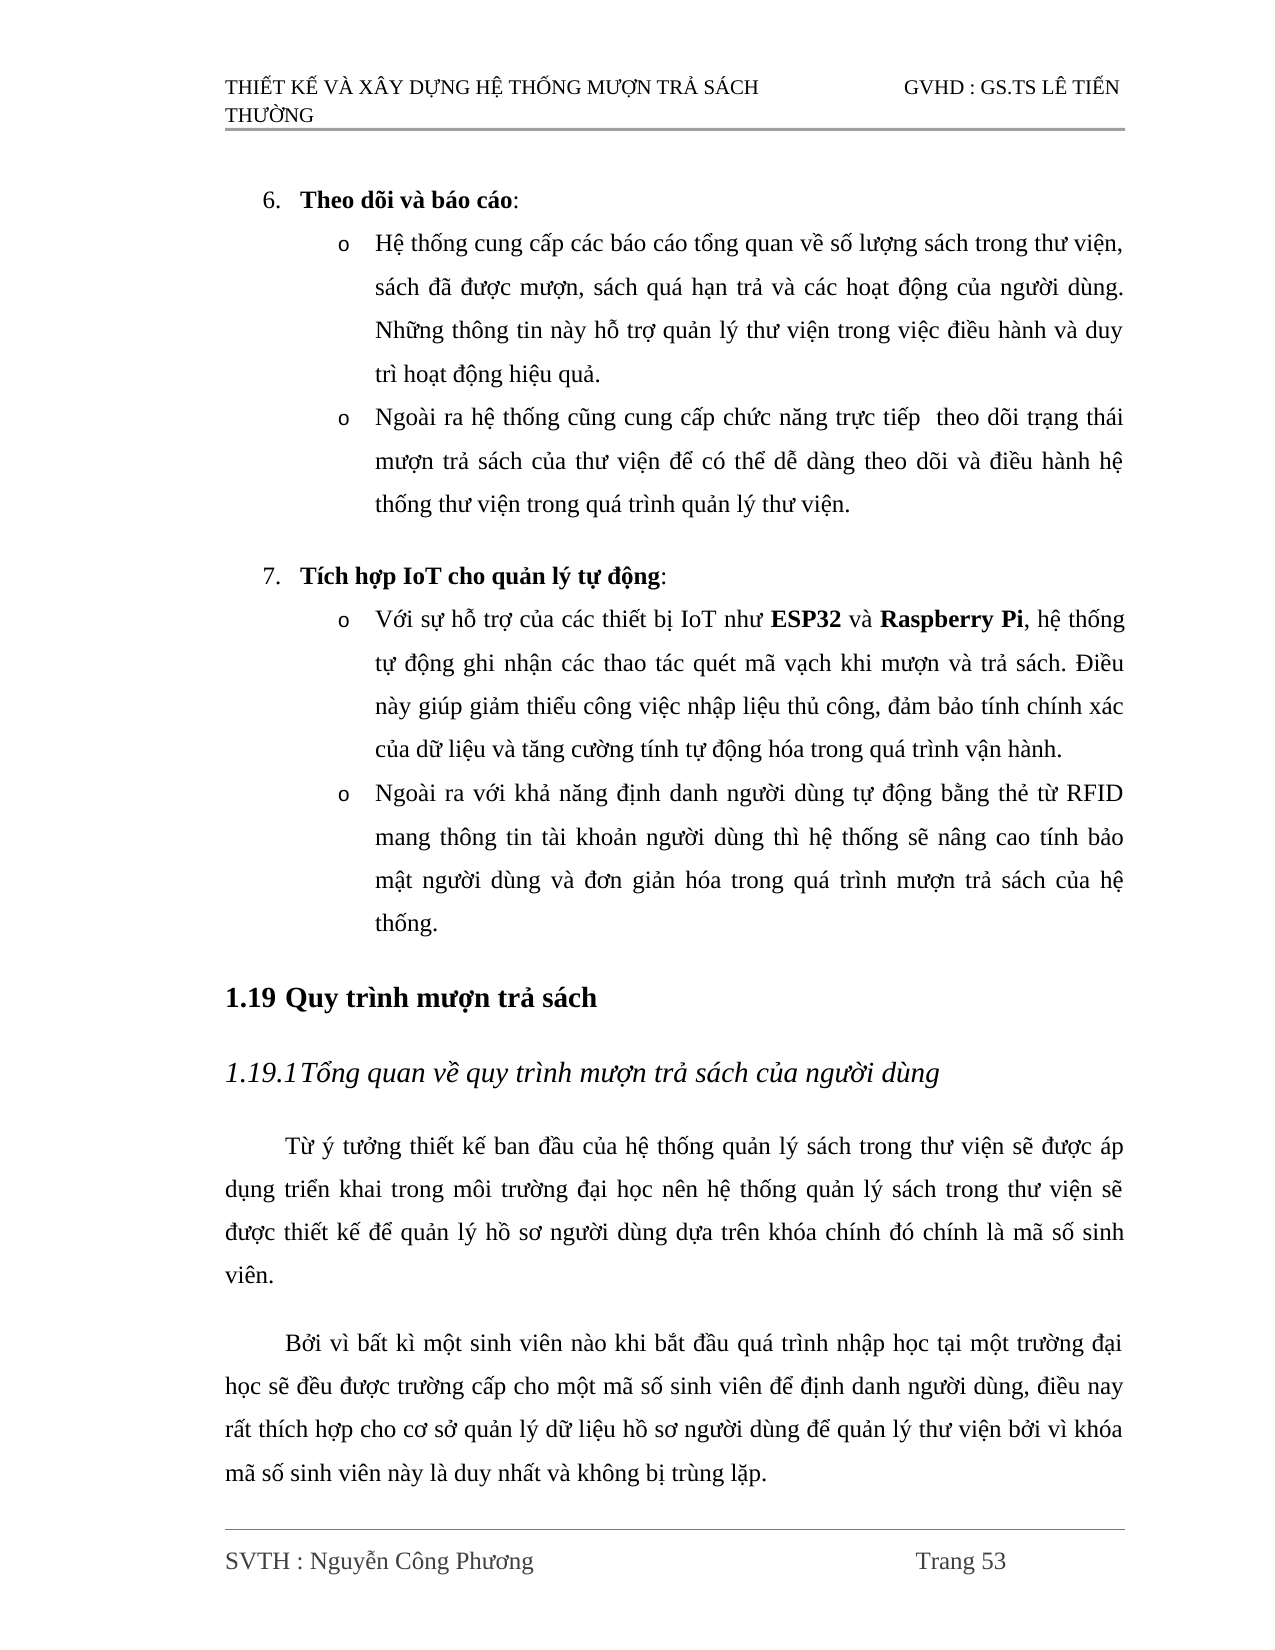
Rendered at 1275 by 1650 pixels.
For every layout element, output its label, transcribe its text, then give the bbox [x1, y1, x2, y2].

list Hệ thống cung cấp các báo cáo tổng quan về số lượng sách trong thư viện, sách đã được mượn, sách quá hạn trả và các hoạt động của người dùng. Những thông tin này hỗ trợ quản lý thư viện trong việc điều hành và duy trì hoạt động hiệu quả. [337, 373, 1125, 532]
list Tích hợp IoT cho quản lý tự động: [262, 706, 1125, 734]
list Với sự hỗ trợ của các thiết bị IoT như ESP32 và Raspberry Pi, hệ thống tự động ghi nhận các thao tác quét mã vạch khi mượn và trả sách. Điều này giúp giảm thiểu công việc nhập liệu thủ công, đảm bảo tính chính xác của dữ liệu và tăng cường tính tự động hóa trong quá trình vận hành. [337, 778, 1125, 937]
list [337, 185, 1125, 257]
list Ngoài ra với khả năng định danh người dùng tự động bằng thẻ từ RFID mang thông tin tài khoản người dùng thì hệ thống sẽ nâng cao tính bảo mật người dùng và đơn giản hóa trong quá trình mượn trả sách của hệ thống. [337, 951, 1125, 1110]
subtitle Quy trình mượn trả sách [225, 1154, 1125, 1187]
text Từ ý tưởng thiết kế ban đầu của hệ thống quản lý sách trong thư viện sẽ được áp dụng triển khai trong môi trường đại học nên hệ thống quản lý sách trong thư viện sẽ được thiết kế để quản lý hồ sơ người dùng dựa trên khóa chính đó chính là mã số sinh viên. [225, 1304, 1125, 1463]
list Theo dõi và báo cáo: [262, 301, 1125, 329]
list Ngoài ra hệ thống cũng cung cấp chức năng trực tiếp theo dõi trạng thái mượn trả sách của thư viện để có thể dễ dàng theo dõi và điều hành hệ thống thư viện trong quá trình quản lý thư viện. [337, 546, 1125, 662]
subtitle Tổng quan về quy trình mượn trả sách của người dùng [225, 1229, 1125, 1263]
